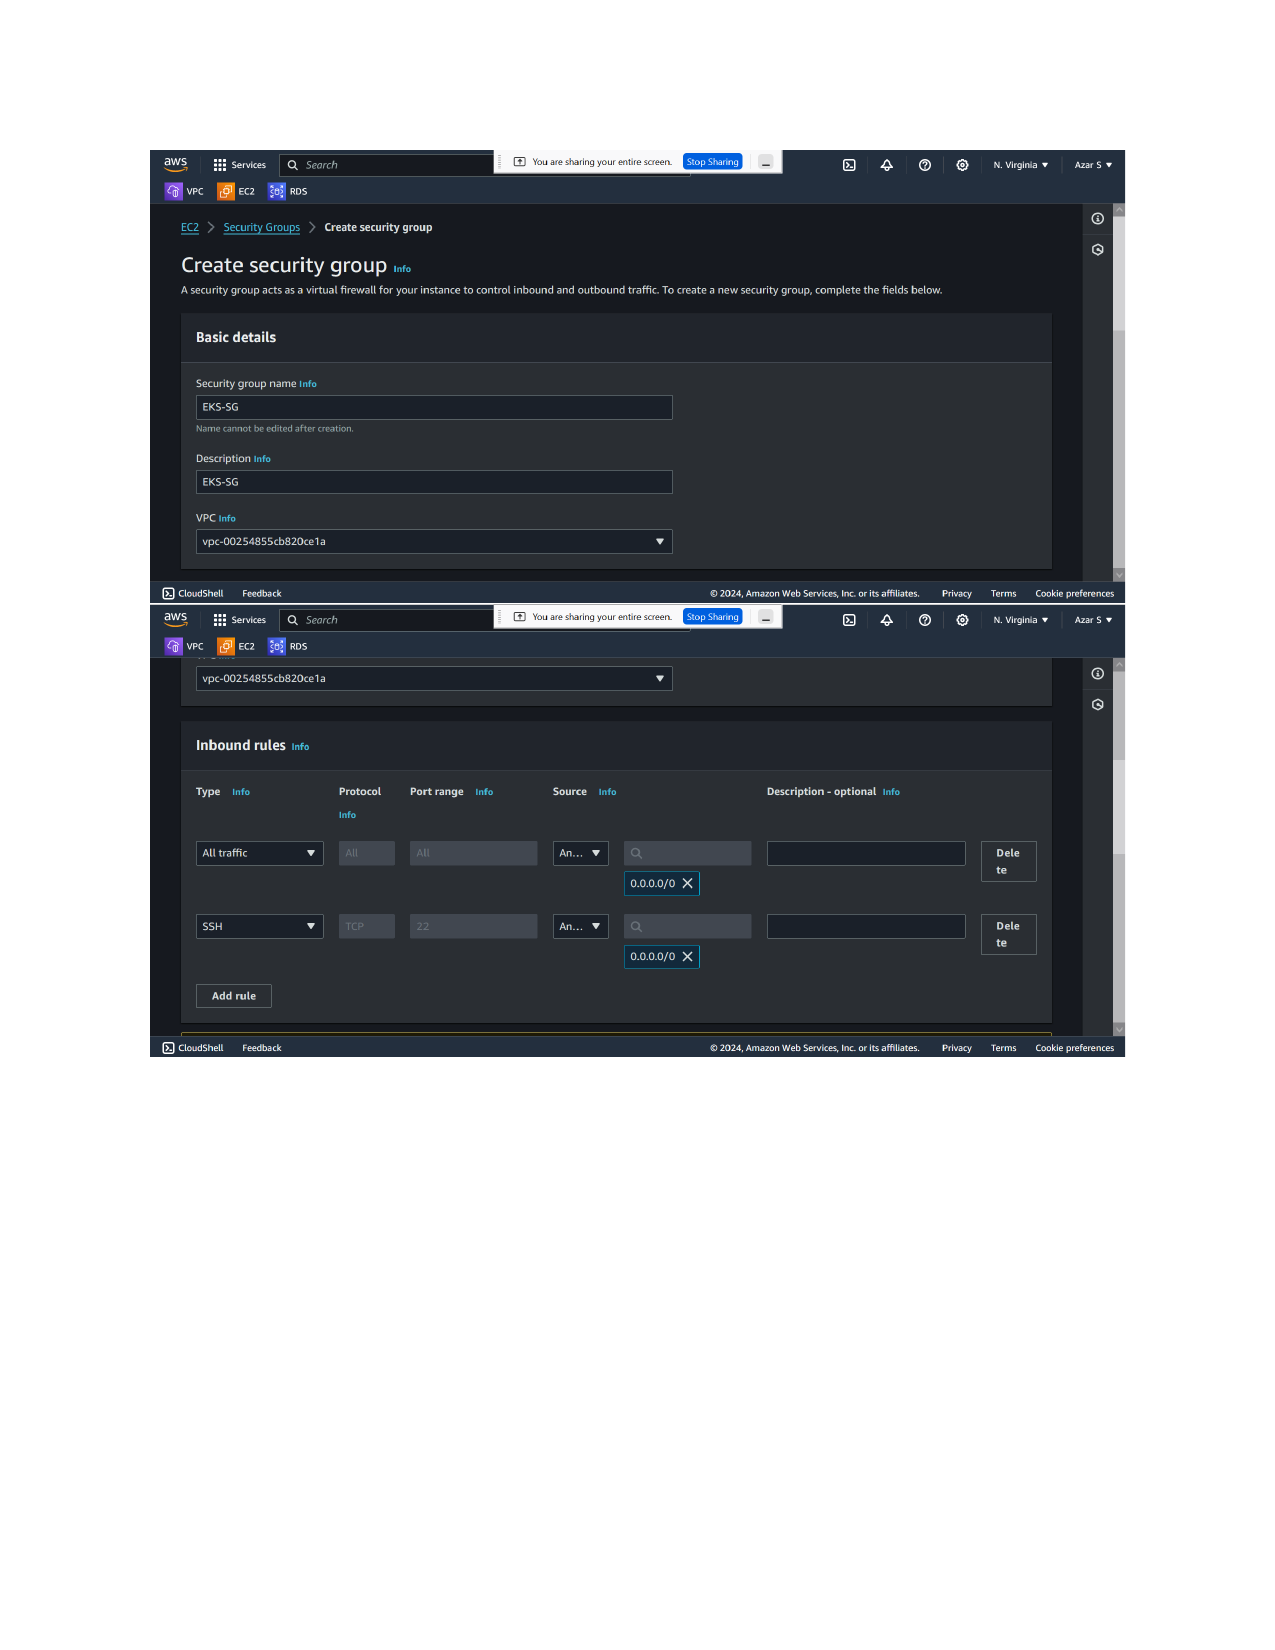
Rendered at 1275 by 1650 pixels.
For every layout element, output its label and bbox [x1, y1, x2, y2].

picture [150, 150, 1125, 603]
picture [150, 604, 1125, 1057]
